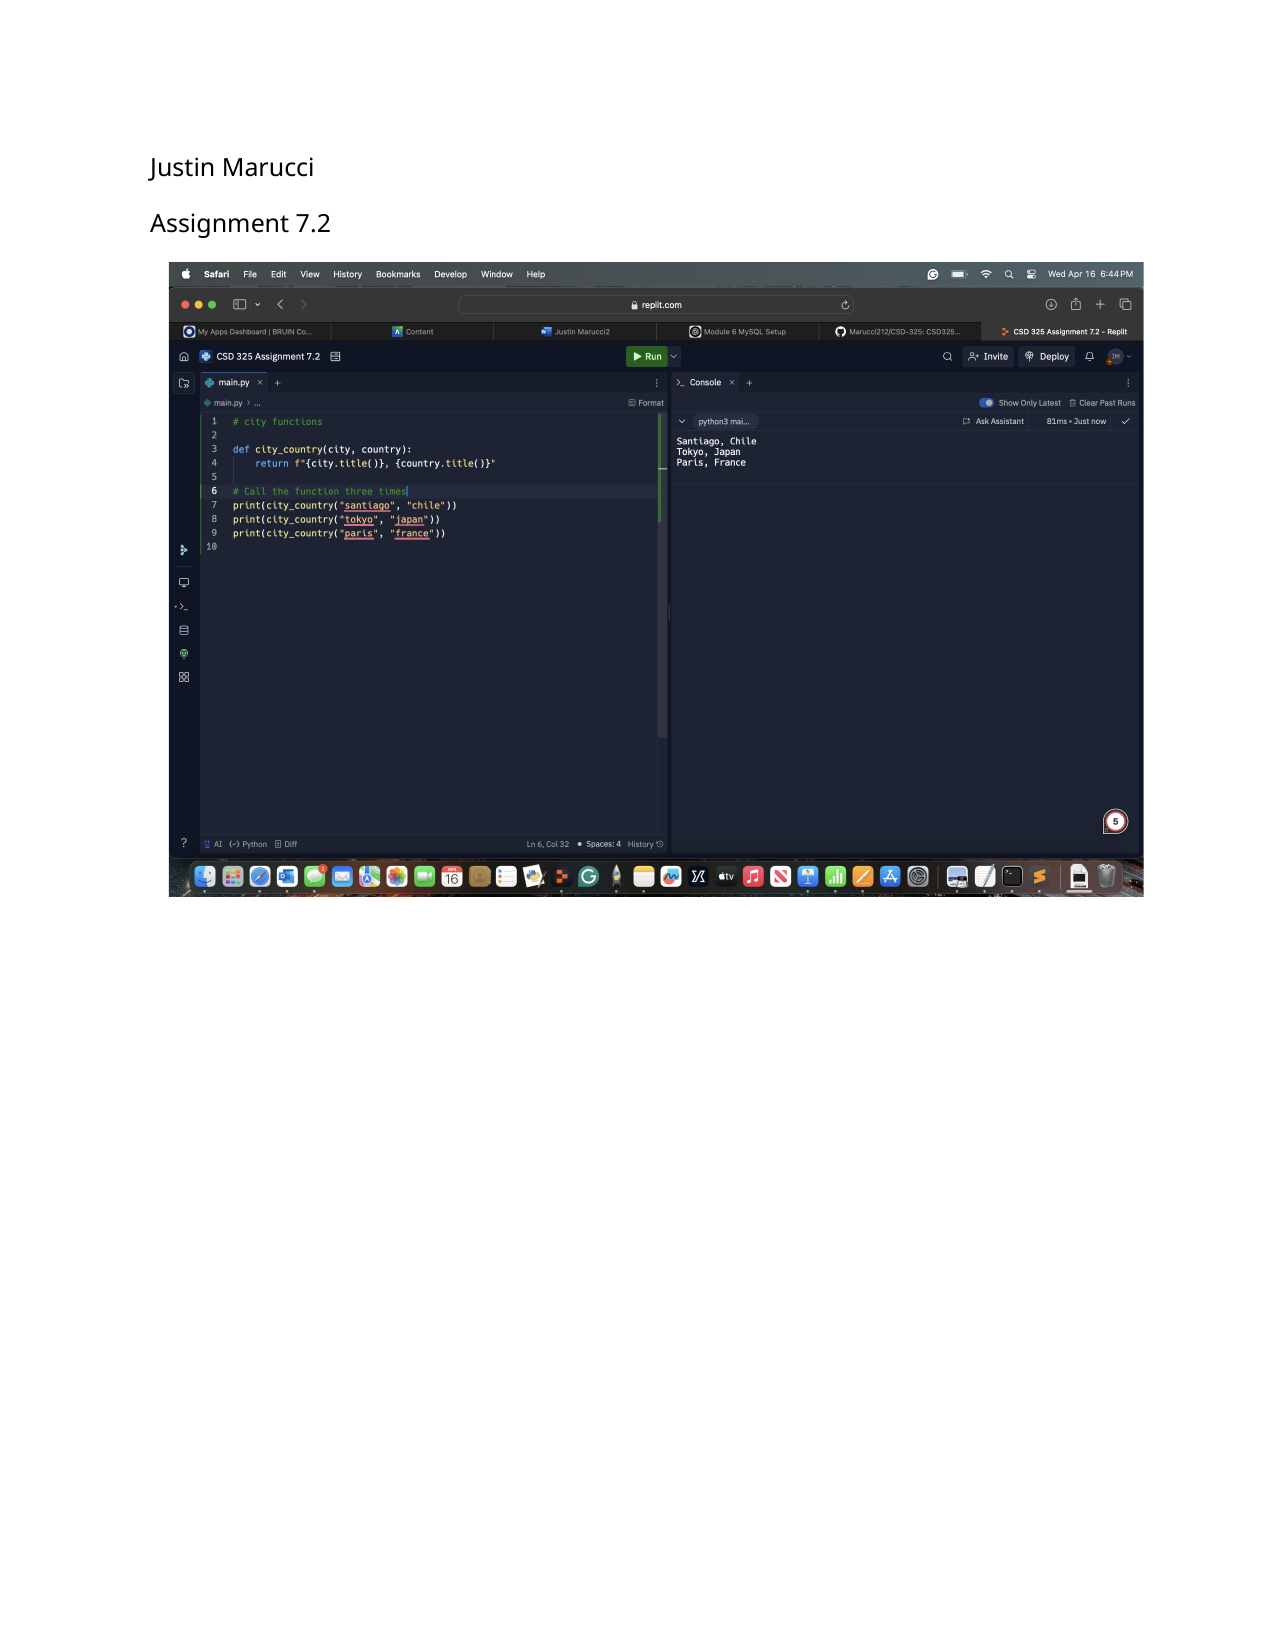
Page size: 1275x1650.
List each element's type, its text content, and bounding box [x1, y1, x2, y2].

text Assignment 7.2 [150, 206, 1125, 240]
text Justin Marucci [150, 150, 1125, 184]
